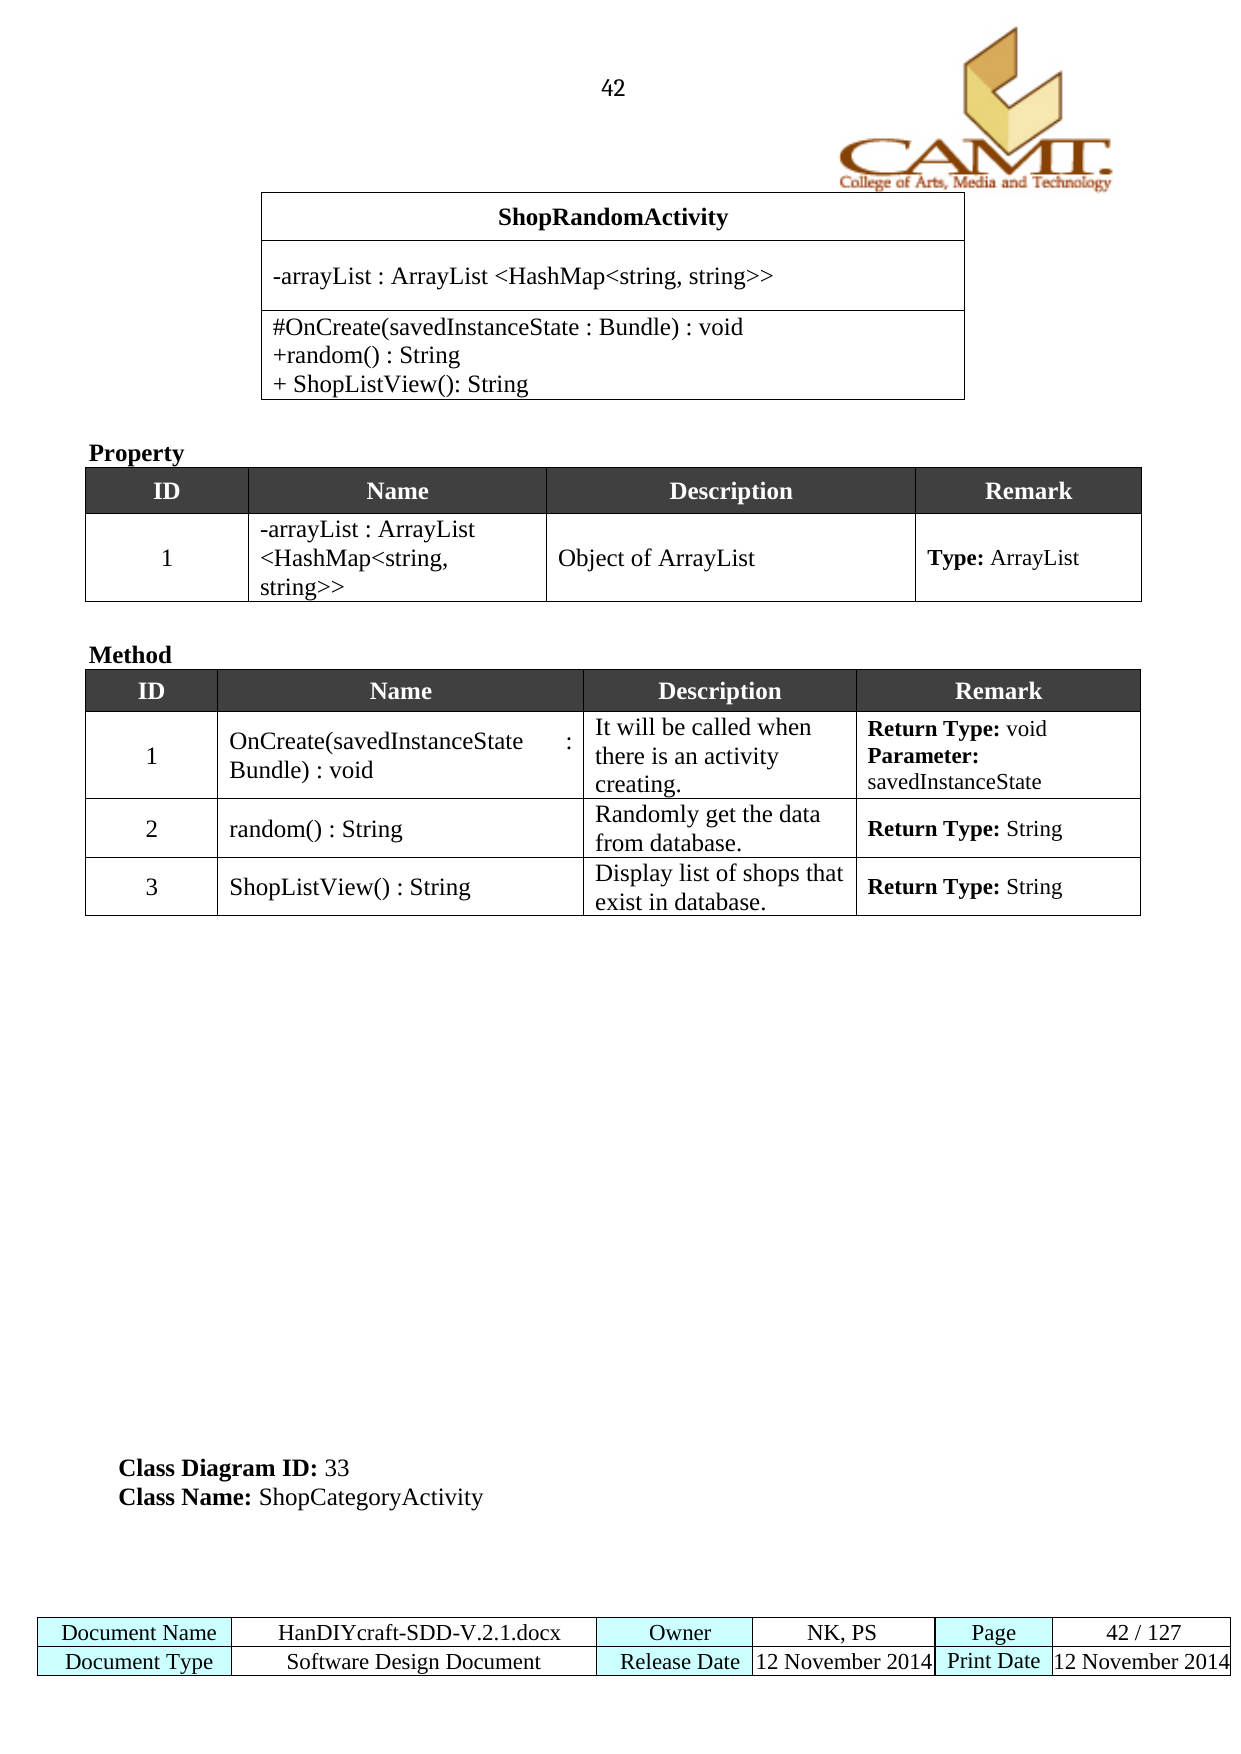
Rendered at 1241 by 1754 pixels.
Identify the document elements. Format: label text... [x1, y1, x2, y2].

table_header Name [249, 468, 546, 513]
table_cell 1 [86, 712, 217, 798]
text Class Name: ShopCategoryActivity [118, 1482, 1108, 1511]
table_header Remark [916, 468, 1141, 513]
table_cell 1 [86, 514, 248, 601]
table_cell 3 [86, 858, 217, 915]
picture [755, 18, 1221, 207]
table_header ShopRandomActivity [262, 193, 964, 240]
table_cell Object of ArrayList [547, 514, 915, 601]
table_cell ShopListView() : String [218, 858, 583, 915]
table_header ID [86, 670, 217, 711]
table_header Description [584, 670, 856, 711]
table_cell -arrayList : ArrayList <HashMap<string, string>> [249, 514, 546, 601]
table_cell Return Type: String [857, 799, 1140, 857]
table_header Remark [857, 670, 1140, 711]
table_cell -arrayList : ArrayList <HashMap<string, string>> [262, 241, 964, 309]
table_header Description [547, 468, 915, 513]
table_cell Return Type: void Parameter: savedInstanceState [857, 712, 1140, 798]
table_header ID [86, 468, 248, 513]
text Class Diagram ID: 33 [118, 1453, 1108, 1482]
table_cell OnCreate(savedInstanceState : Bundle) : void [218, 712, 583, 798]
table_cell It will be called when there is an activity creating. [584, 712, 856, 798]
table_cell random() : String [218, 799, 583, 857]
table_cell 2 [86, 799, 217, 857]
list Property [88, 438, 1108, 467]
table_cell Type: ArrayList [916, 514, 1141, 601]
table_cell Randomly get the data from database. [584, 799, 856, 857]
table_cell #OnCreate(savedInstanceState : Bundle) : void +random() : String + ShopListView(): String [262, 311, 964, 399]
table_cell Display list of shops that exist in database. [584, 858, 856, 915]
table_header Name [218, 670, 583, 711]
list Method [88, 640, 1108, 669]
table_cell Return Type: String [857, 858, 1140, 915]
